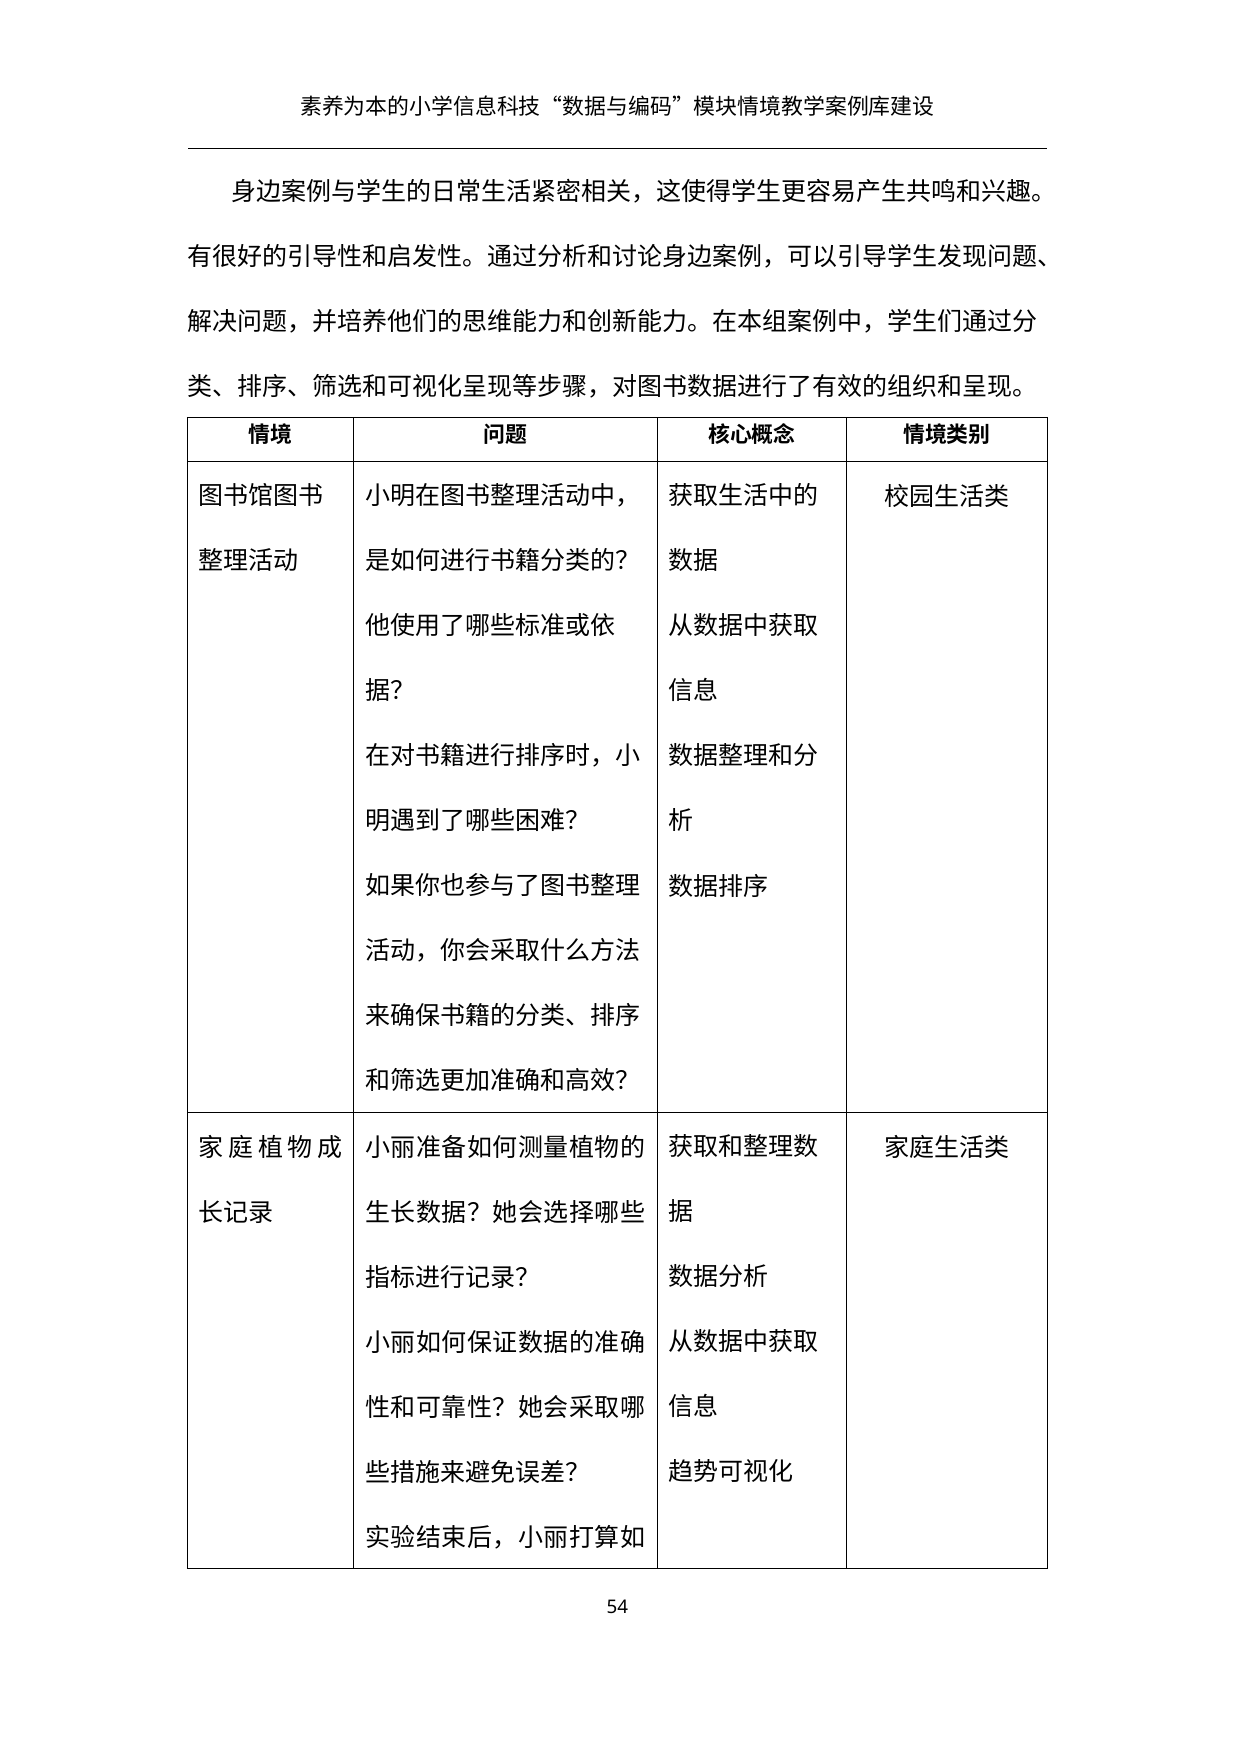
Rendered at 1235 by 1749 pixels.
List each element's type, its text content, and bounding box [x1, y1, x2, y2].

table_cell 小明在图书整理活动中，是如何进行书籍分类的？他使用了哪些标准或依据？ 在对书籍进行排序时，小明遇到了哪些困难？ 如果你也参与了图书整理活动，你会采取什么方法来确保书籍的分类、排序和筛选更加准确和高效？ [354, 462, 657, 1112]
table_header 核心概念 [658, 418, 846, 461]
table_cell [354, 1113, 657, 1568]
table_header 情境类别 [847, 418, 1047, 461]
table_header 情境 [188, 418, 353, 461]
table_header 问题 [354, 418, 657, 461]
table_cell 图书馆图书整理活动 [188, 462, 353, 1112]
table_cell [658, 1113, 846, 1568]
list 身边案例与学生的日常生活紧密相关，这使得学生更容易产生共鸣和兴趣。有很好的引导性和启发性。通过分析和讨论身边案例，可以引导学生发现问题、解决问题，并培养他们的思维能力和创新能力。在本组案例中，学生们通过分类、排序、筛选和可视化呈现等步骤，对图书数据进行了有效的组织和呈现。 [187, 157, 1047, 417]
table_cell 获取生活中的数据 从数据中获取信息 数据整理和分析 数据排序 [658, 462, 846, 1112]
table_cell 家庭生活类 [847, 1113, 1047, 1568]
table_cell 校园生活类 [847, 462, 1047, 1112]
table_cell 家庭植物成长记录 [188, 1113, 353, 1568]
